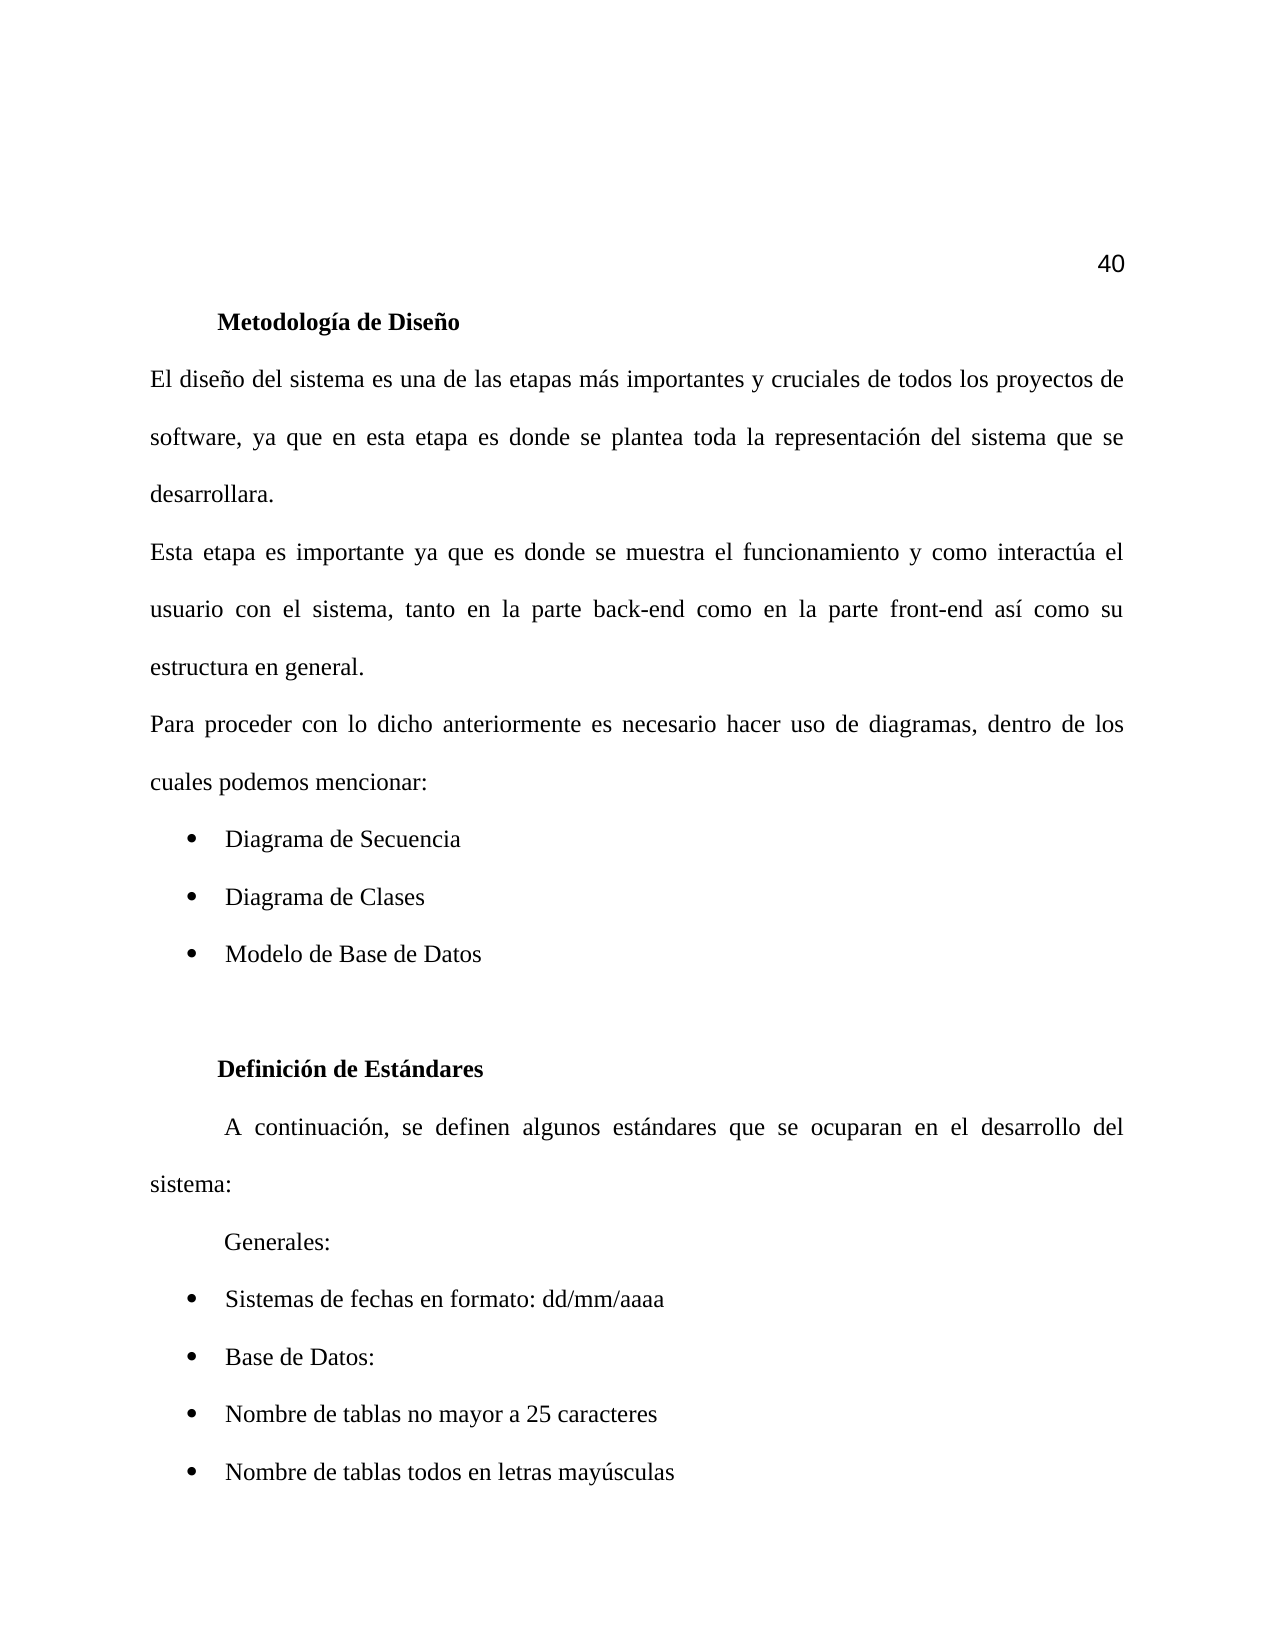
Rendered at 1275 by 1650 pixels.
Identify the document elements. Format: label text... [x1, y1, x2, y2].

text Metodología de Diseño [217, 307, 1125, 336]
list Diagrama de Clases [187, 882, 1125, 911]
list Sistemas de fechas en formato: dd/mm/aaaa [187, 1284, 1125, 1313]
list Nombre de tablas no mayor a 25 caracteres [187, 1399, 1125, 1428]
text El diseño del sistema es una de las etapas más importantes y cruciales de todos los proyectos de software, ya que en esta etapa es donde se plantea toda la representación del sistema que se desarrollara. [150, 364, 1125, 508]
text A continuación, se definen algunos estándares que se ocuparan en el desarrollo del sistema: [150, 1112, 1125, 1198]
text Generales: [150, 1227, 1125, 1256]
list Base de Datos: [187, 1342, 1125, 1371]
text Definición de Estándares [217, 1054, 1125, 1083]
list Modelo de Base de Datos [187, 939, 1125, 968]
text Esta etapa es importante ya que es donde se muestra el funcionamiento y como interactúa el usuario con el sistema, tanto en la parte back-end como en la parte front-end así como su estructura en general. [150, 537, 1125, 681]
list Nombre de tablas todos en letras mayúsculas [187, 1457, 1125, 1486]
list Diagrama de Secuencia [187, 824, 1125, 853]
text Para proceder con lo dicho anteriormente es necesario hacer uso de diagramas, dentro de los cuales podemos mencionar: [150, 709, 1125, 796]
